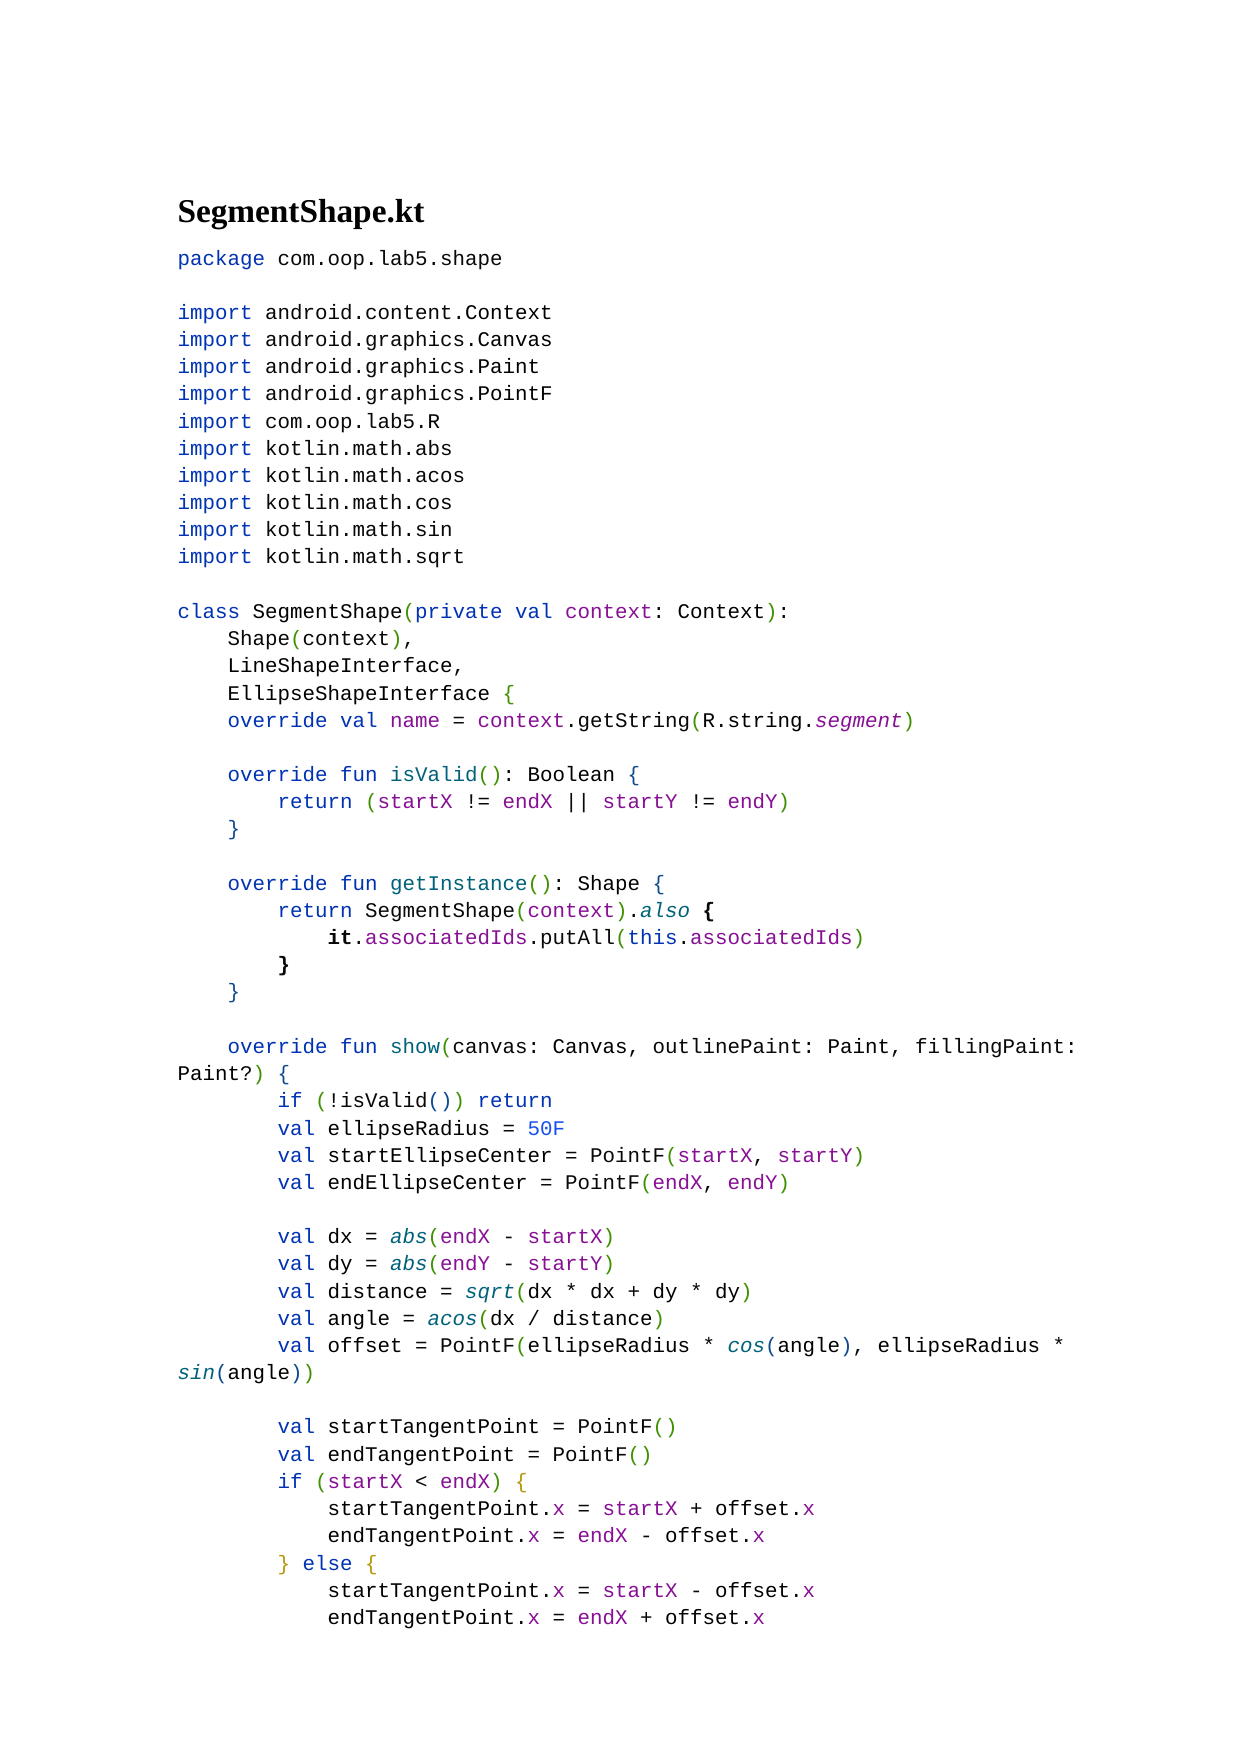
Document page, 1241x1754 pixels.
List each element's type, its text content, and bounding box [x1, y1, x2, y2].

text override fun isValid(): Boolean { return (startX != endX || startY != endY) } [177, 737, 1152, 842]
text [177, 1389, 1152, 1631]
text override fun getInstance(): Shape { return SegmentShape(context).also { it.associatedIds.putAll(this.associatedIds) } } [177, 846, 1152, 1005]
text val dx = abs(endX - startX) val dy = abs(endY - startY) val distance = sqrt(dx * dx + dy * dy) val angle = acos(dx / distance) val offset = PointF(ellipseRadius * cos(angle), ellipseRadius * sin(angle)) [177, 1199, 1152, 1386]
text override fun show(canvas: Canvas, outlinePaint: Paint, fillingPaint: Paint?) { if (!isValid()) return val ellipseRadius = 50F val startEllipseCenter = PointF(startX, startY) val endEllipseCenter = PointF(endX, endY) [177, 1009, 1152, 1196]
text package com.oop.lab5.shape import android.content.Context import android.graphics.Canvas import android.graphics.Paint import android.graphics.PointF import com.oop.lab5.R import kotlin.math.abs import kotlin.math.acos import kotlin.math.cos import kotlin.math.sin import kotlin.math.sqrt class SegmentShape(private val context: Context): Shape(context), LineShapeInterface, EllipseShapeInterface { override val name = context.getString(R.string.segment) [177, 247, 1152, 733]
text SegmentShape.kt [177, 192, 1152, 230]
